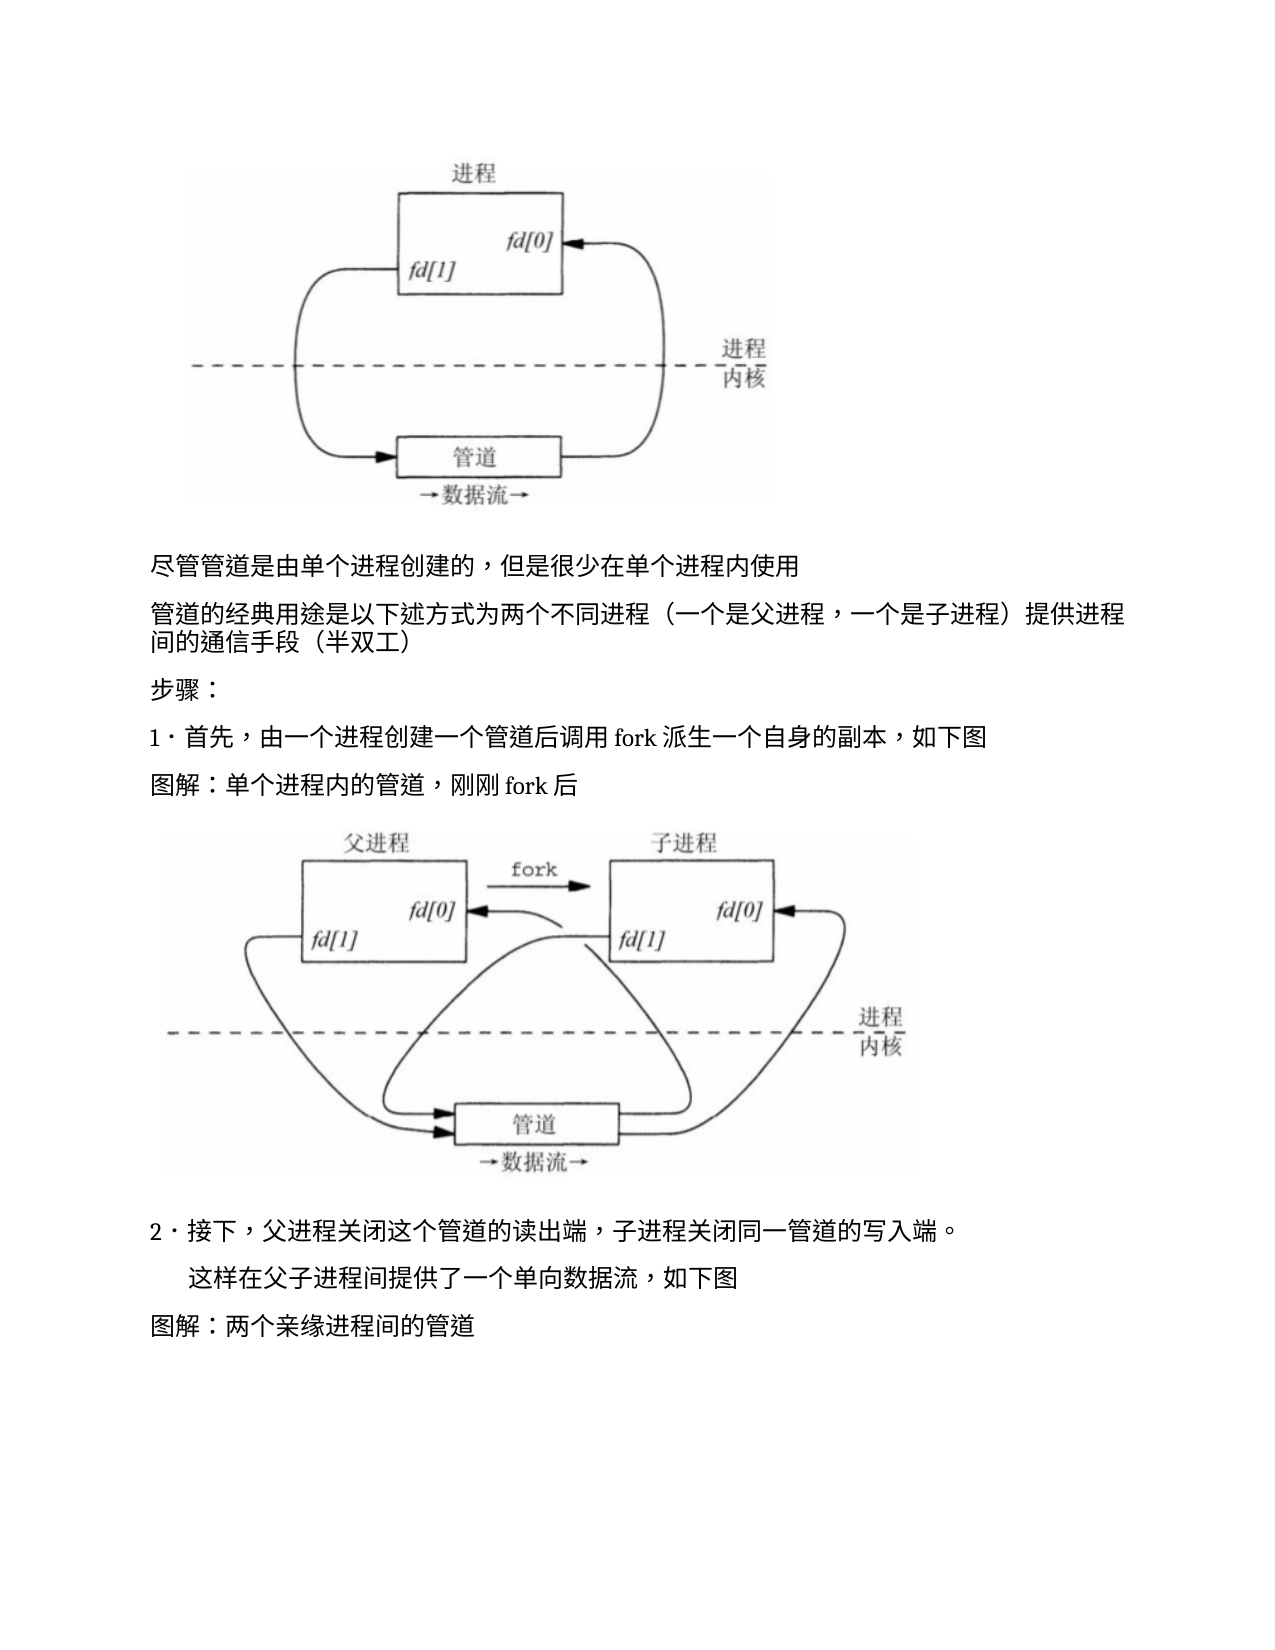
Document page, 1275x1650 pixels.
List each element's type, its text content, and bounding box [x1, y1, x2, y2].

text 管道的经典用途是以下述方式为两个不同进程（一个是父进程，一个是子进程）提供进程间的通信手段（半双工） [150, 601, 1125, 658]
text 1．首先，由一个进程创建一个管道后调用fork派生一个自身的副本，如下图 [150, 724, 1125, 753]
picture [150, 150, 834, 529]
text 尽管管道是由单个进程创建的，但是很少在单个进程内使用 [150, 553, 1125, 582]
text 2．接下，父进程关闭这个管道的读出端，子进程关闭同一管道的写入端。 [150, 1217, 1125, 1246]
text 图解：两个亲缘进程间的管道 [150, 1312, 1125, 1341]
picture [150, 819, 929, 1193]
text 步骤： [150, 677, 1125, 706]
text 这样在父子进程间提供了一个单向数据流，如下图 [150, 1265, 1125, 1294]
text 图解：单个进程内的管道，刚刚fork后 [150, 772, 1125, 801]
